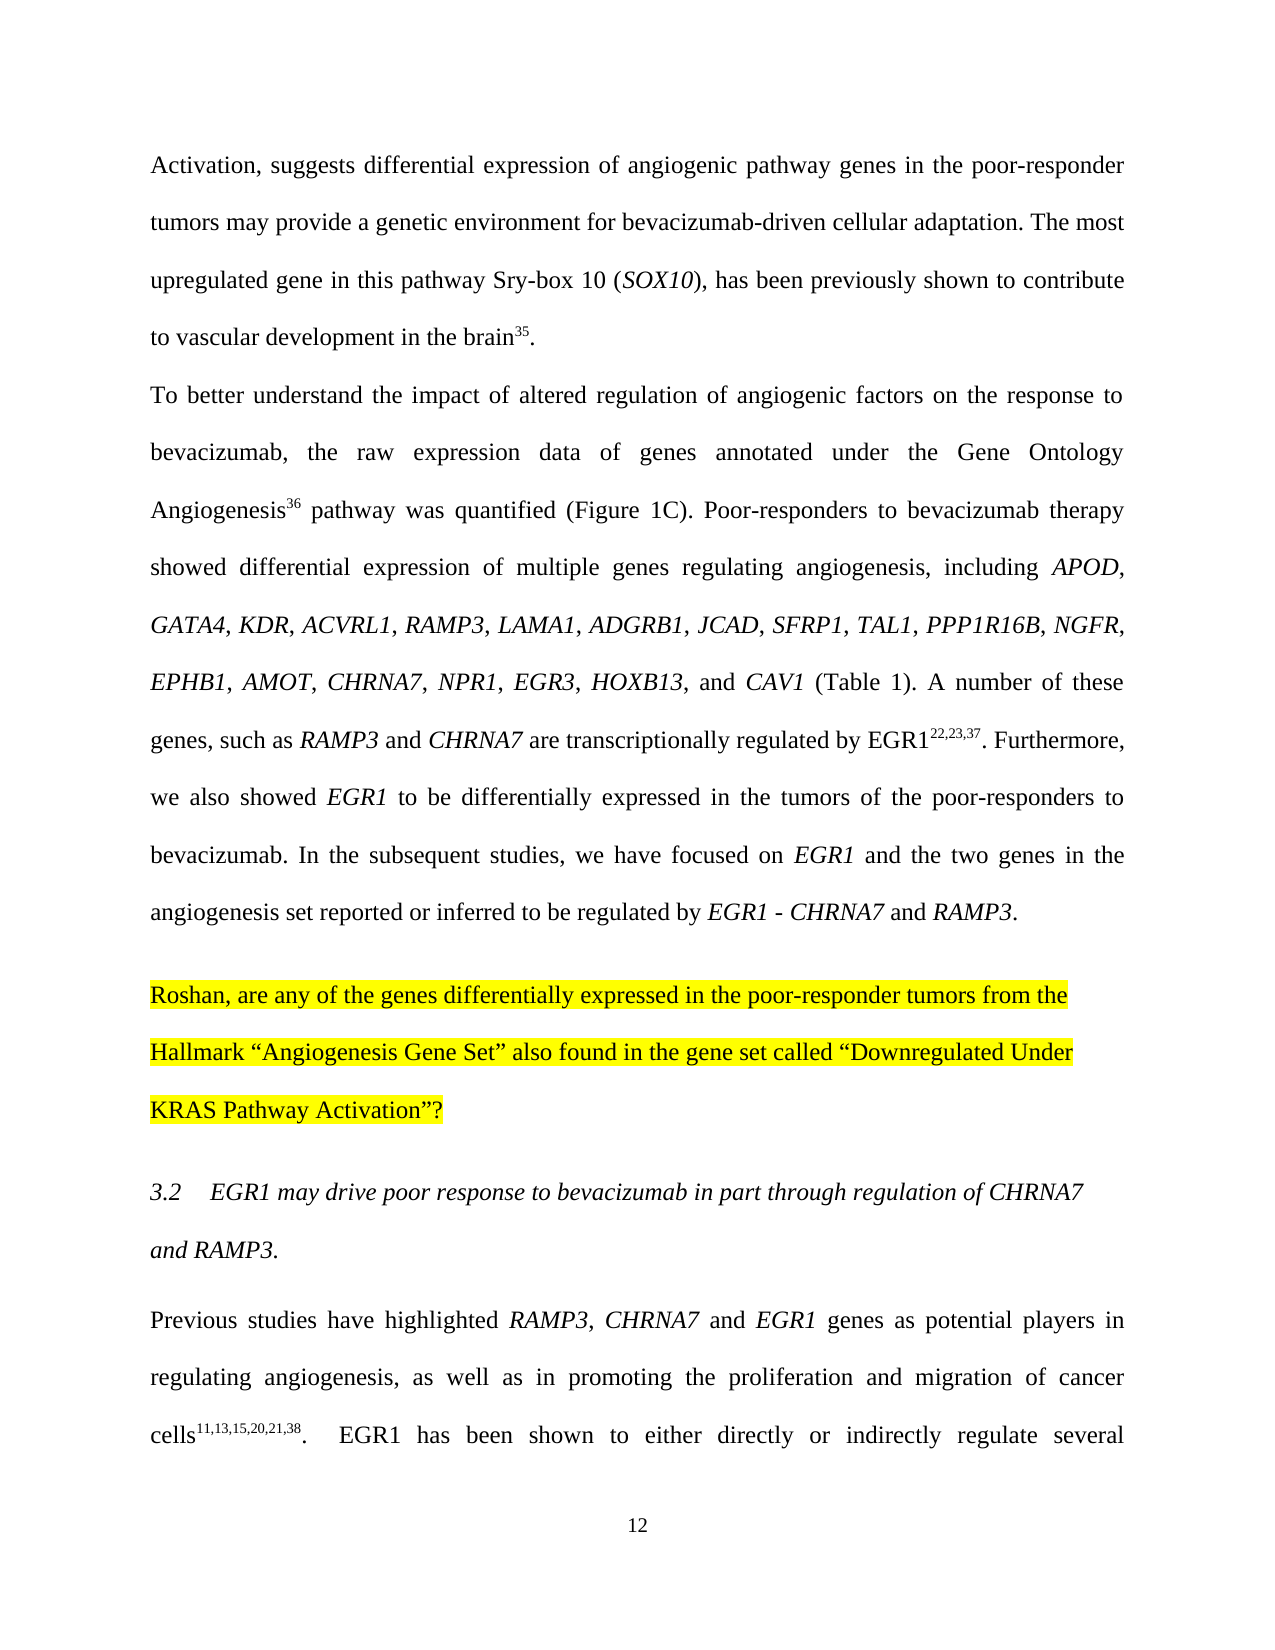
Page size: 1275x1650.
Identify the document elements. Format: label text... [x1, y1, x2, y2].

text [150, 1305, 1125, 1449]
text To better understand the impact of altered regulation of angiogenic factors on the response to bevacizumab, the raw expression data of genes annotated under the Gene Ontology Angiogenesis36 pathway was quantified (Figure 1C). Poor-responders to bevacizumab therapy showed differential expression of multiple genes regulating angiogenesis, including APOD, GATA4, KDR, ACVRL1, RAMP3, LAMA1, ADGRB1, JCAD, SFRP1, TAL1, PPP1R16B, NGFR, EPHB1, AMOT, CHRNA7, NPR1, EGR3, HOXB13, and CAV1 (Table 1). A number of these genes, such as RAMP3 and CHRNA7 are transcriptionally regulated by EGR122,23,37. Furthermore, we also showed EGR1 to be differentially expressed in the tumors of the poor-responders to bevacizumab. In the subsequent studies, we have focused on EGR1 and the two genes in the angiogenesis set reported or inferred to be regulated by EGR1 - CHRNA7 and RAMP3. [150, 380, 1125, 926]
subtitle 3.2 EGR1 may drive poor response to bevacizumab in part through regulation of CHRNA7 and RAMP3. [150, 1177, 1125, 1264]
subtitle Roshan, are any of the genes differentially expressed in the poor-responder tumors from the Hallmark “Angiogenesis Gene Set” also found in the gene set called “Downregulated Under KRAS Pathway Activation”? [150, 980, 1125, 1124]
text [150, 150, 1125, 351]
